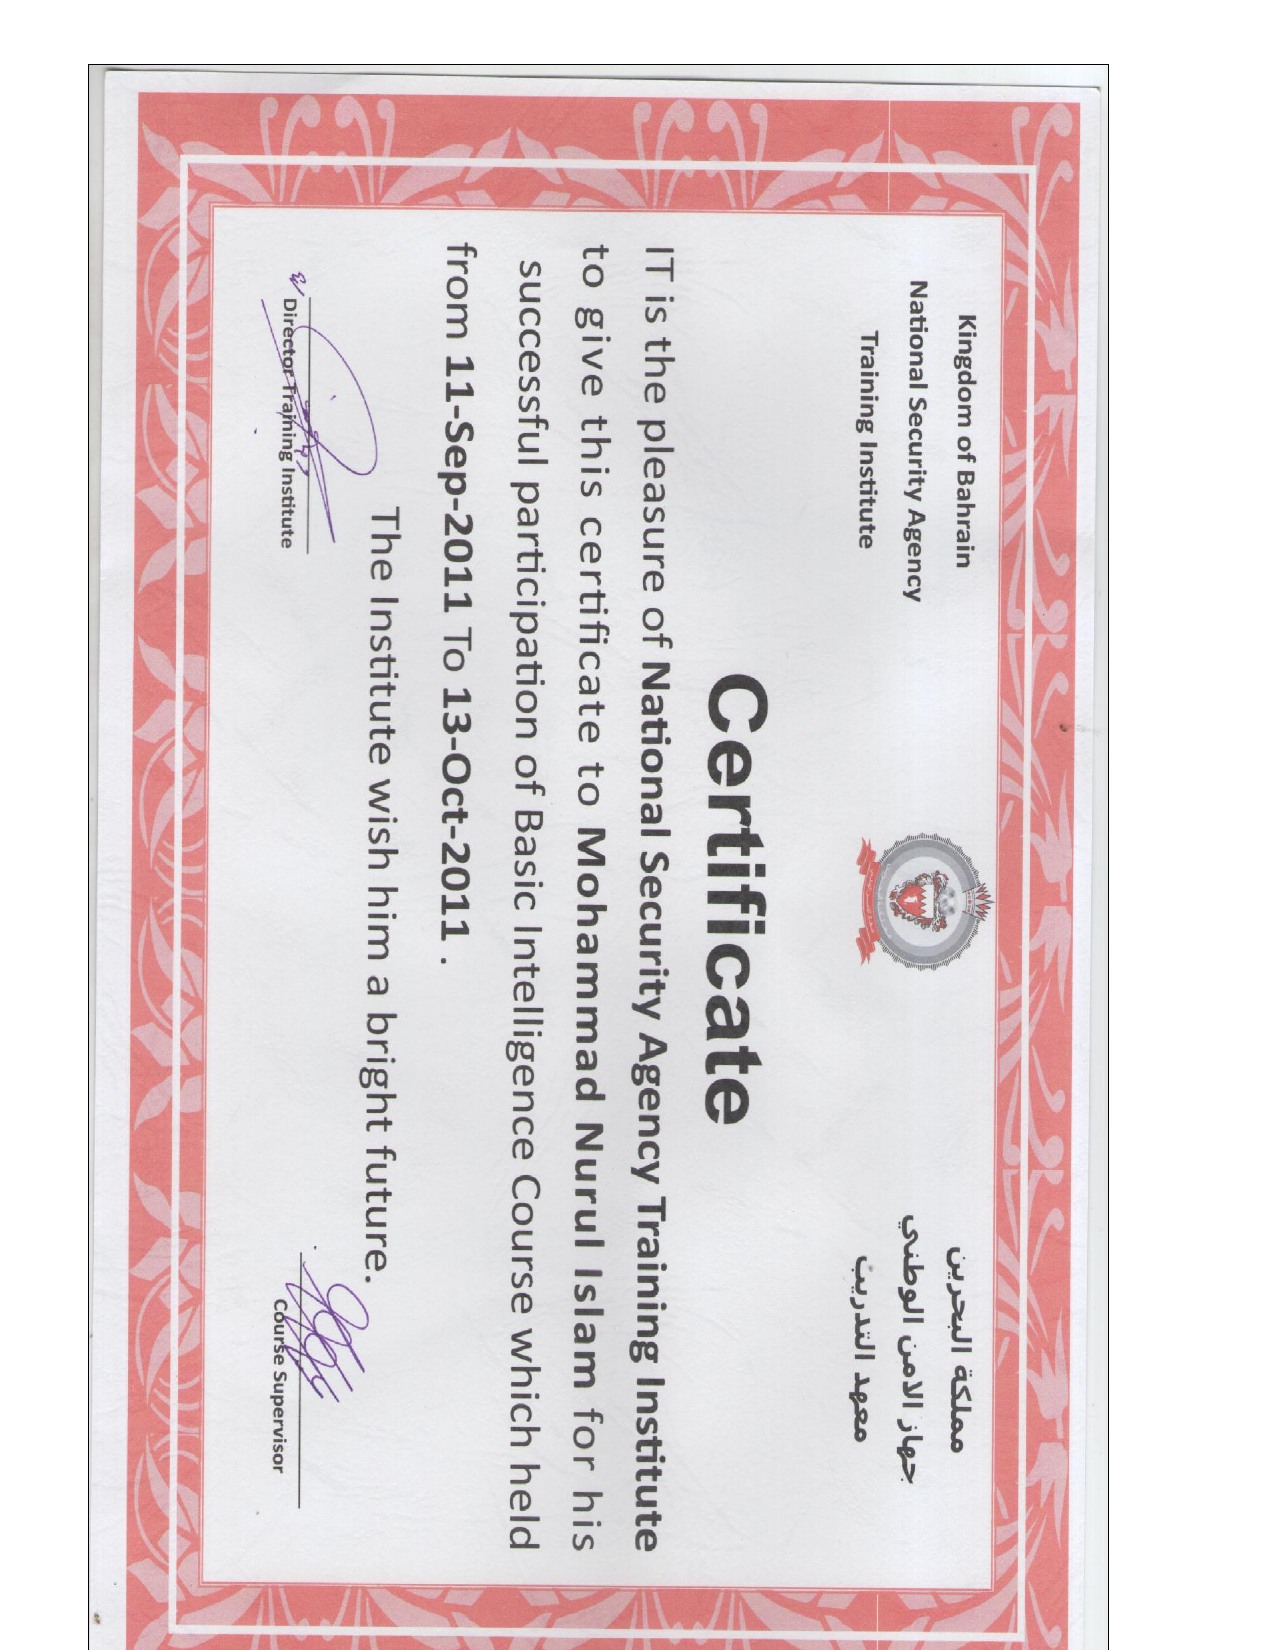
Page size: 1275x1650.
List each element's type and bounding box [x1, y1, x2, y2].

picture [89, 65, 1108, 1650]
